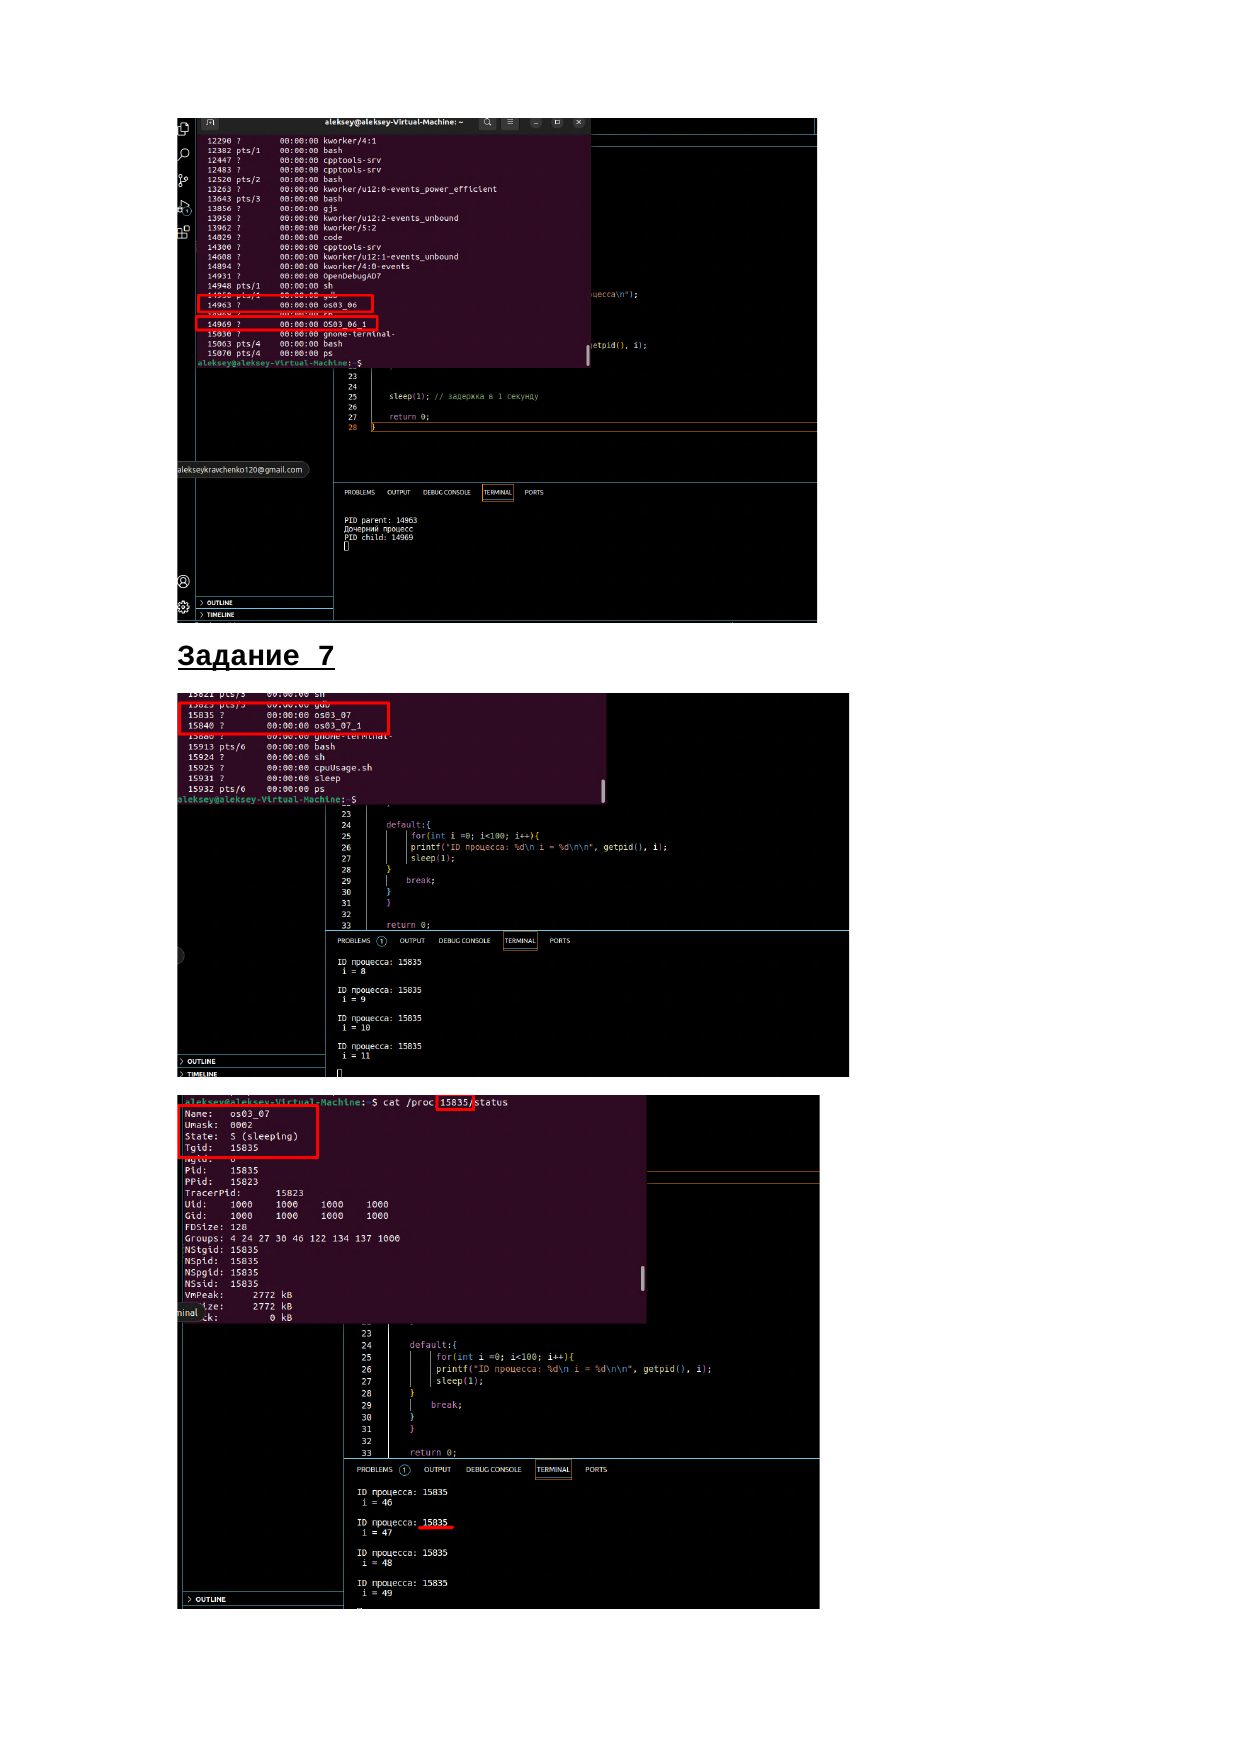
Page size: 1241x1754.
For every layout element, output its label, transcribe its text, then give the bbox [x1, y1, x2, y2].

text Задание 7 [177, 641, 1152, 674]
picture [177, 693, 850, 1077]
picture [177, 1095, 820, 1609]
picture [177, 118, 818, 623]
